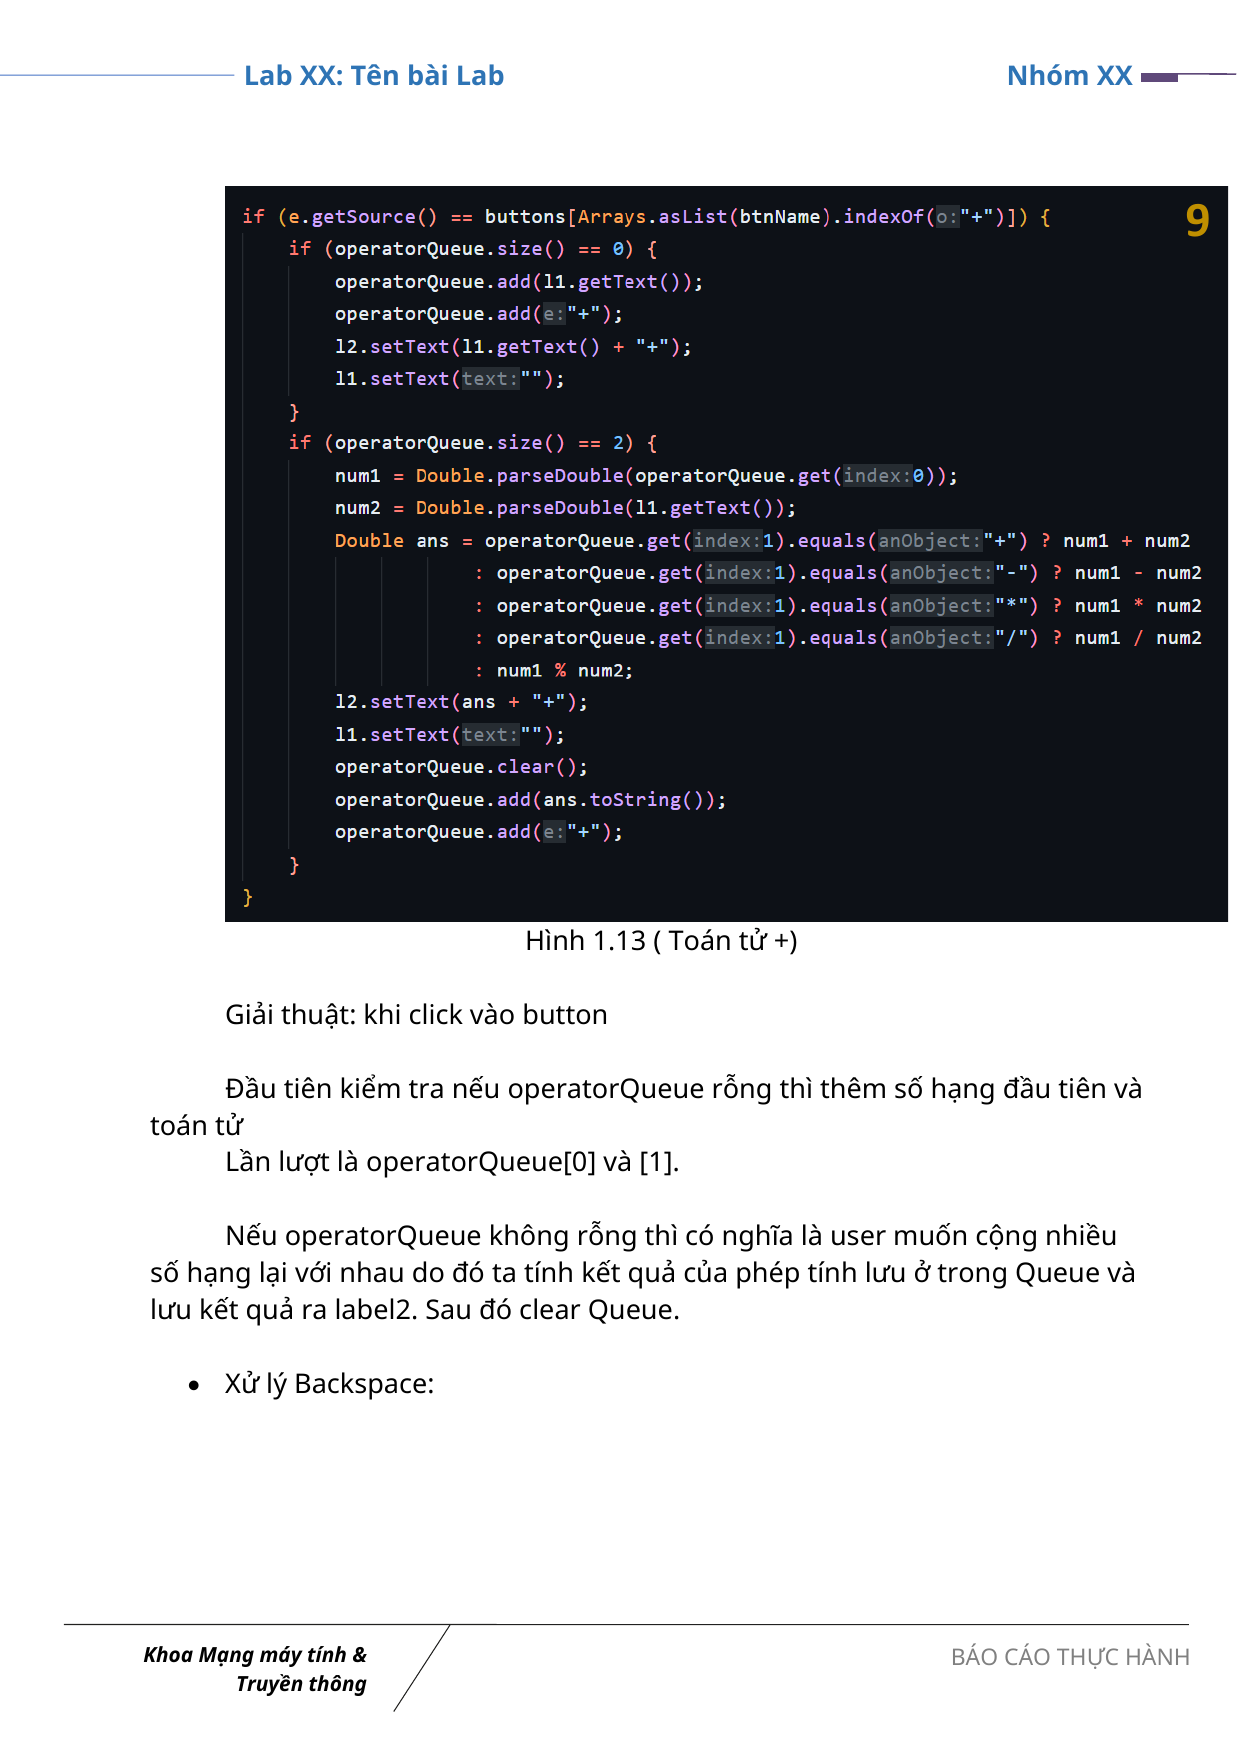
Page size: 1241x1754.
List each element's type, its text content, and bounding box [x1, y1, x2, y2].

text Nếu operatorQueue không rỗng thì có nghĩa là user muốn cộng nhiều số hạng lại với nhau do đó ta tính kết quả của phép tính lưu ở trong Queue và lưu kết quả ra label2. Sau đó clear Queue. [150, 1217, 1153, 1327]
picture [225, 186, 1229, 922]
text Đầu tiên kiểm tra nếu operatorQueue rỗng thì thêm số hạng đầu tiên và toán tử [150, 1069, 1153, 1143]
text Lần lượt là operatorQueue[0] và [1]. [150, 1143, 1153, 1180]
list Xử lý Backspace: [187, 1364, 1153, 1401]
text Giải thuật: khi click vào button [150, 995, 1153, 1032]
text Hình 1.13 ( Toán tử +) [150, 922, 1153, 958]
